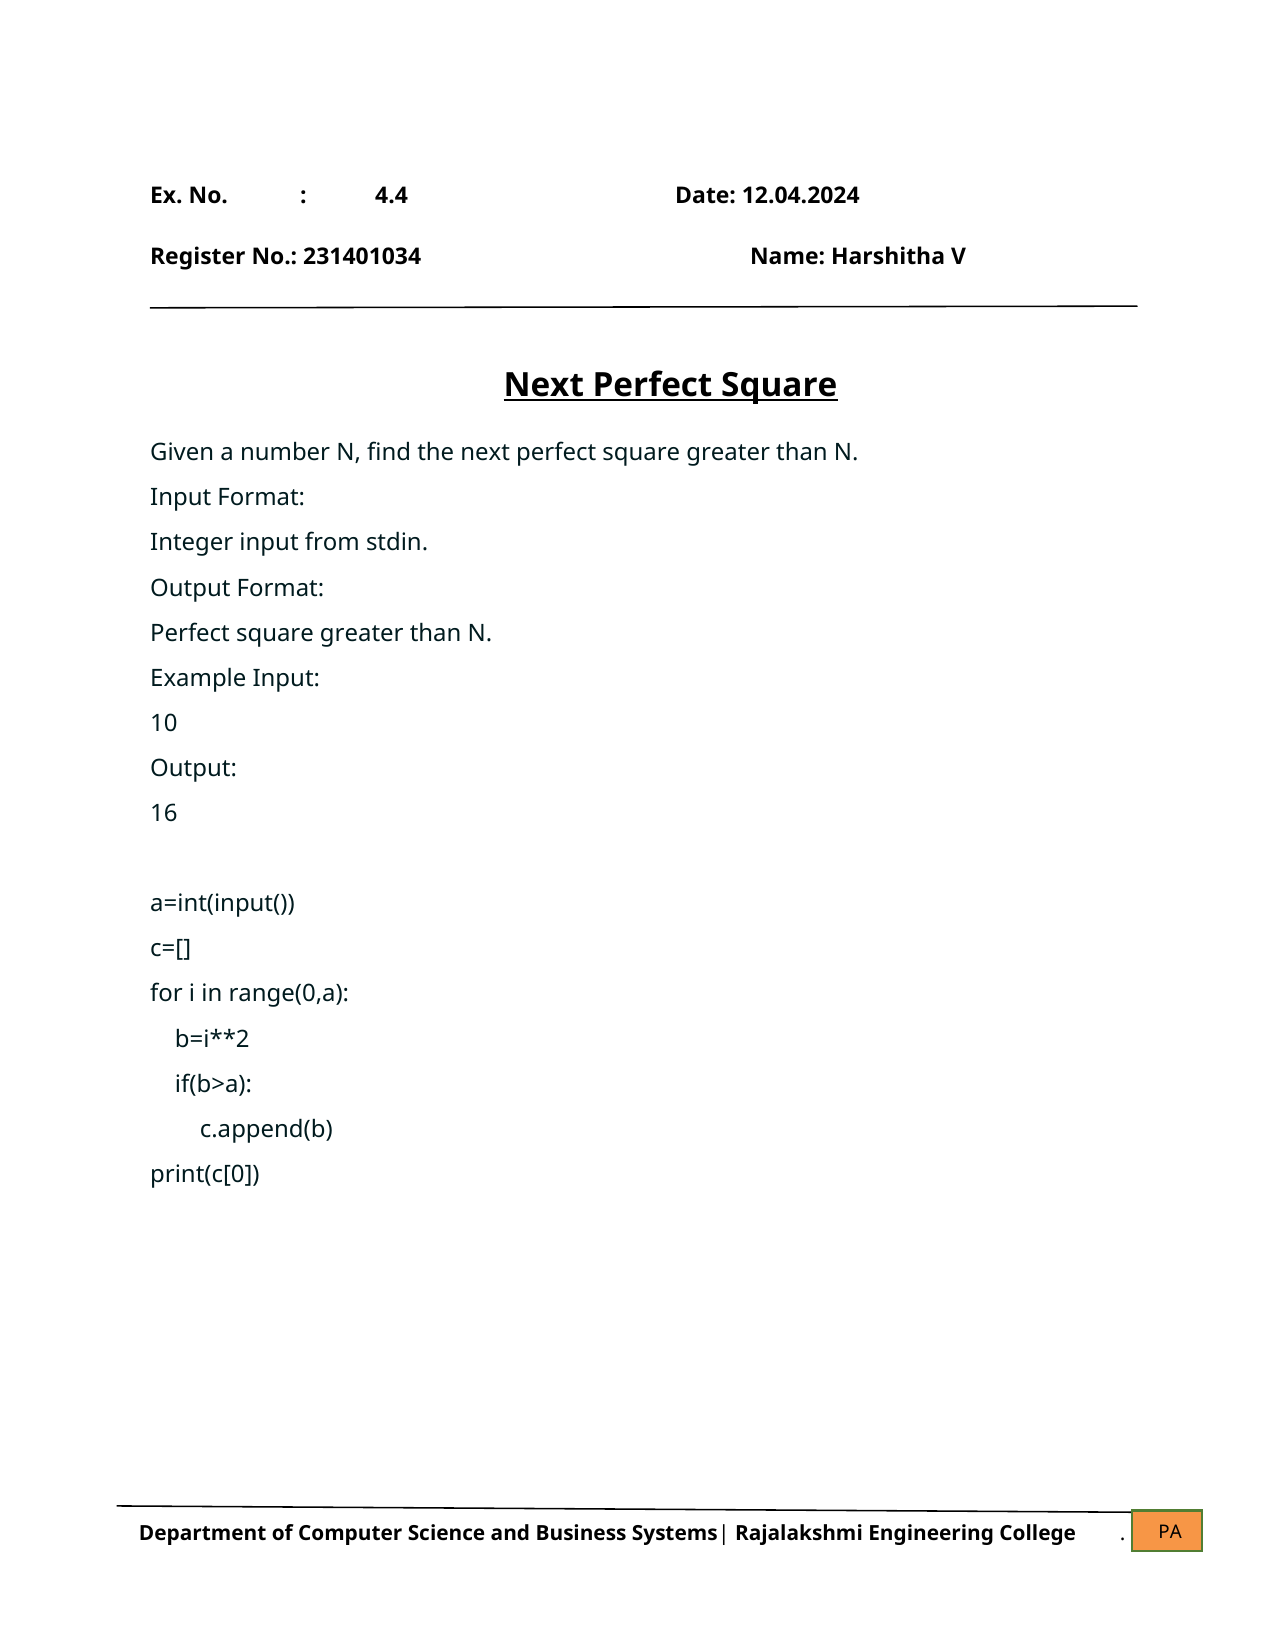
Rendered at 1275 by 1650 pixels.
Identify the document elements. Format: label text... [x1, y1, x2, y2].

text Input Format: [150, 480, 1125, 513]
text 16 [150, 796, 1125, 828]
text c=[] [150, 931, 1125, 964]
text b=i**2 [150, 1021, 1125, 1054]
text for i in range(0,a): [150, 976, 1125, 1009]
text a=int(input()) [150, 886, 1125, 919]
text Given a number N, find the next perfect square greater than N. [150, 435, 1125, 468]
text Example Input: [150, 661, 1125, 693]
text Integer input from stdin. [150, 525, 1125, 558]
text Ex. No. : 4.4 Date: 12.04.2024 [150, 179, 1125, 210]
text c.append(b) [150, 1112, 1125, 1144]
text Output Format: [150, 570, 1125, 603]
text Next Perfect Square [216, 360, 1125, 406]
text if(b>a): [150, 1066, 1125, 1099]
text Register No.: 231401034 Name: Harshitha V [150, 239, 1125, 271]
text Output: [150, 751, 1125, 783]
text Perfect square greater than N. [150, 615, 1125, 648]
text 10 [150, 706, 1125, 738]
text print(c[0]) [150, 1157, 1125, 1189]
